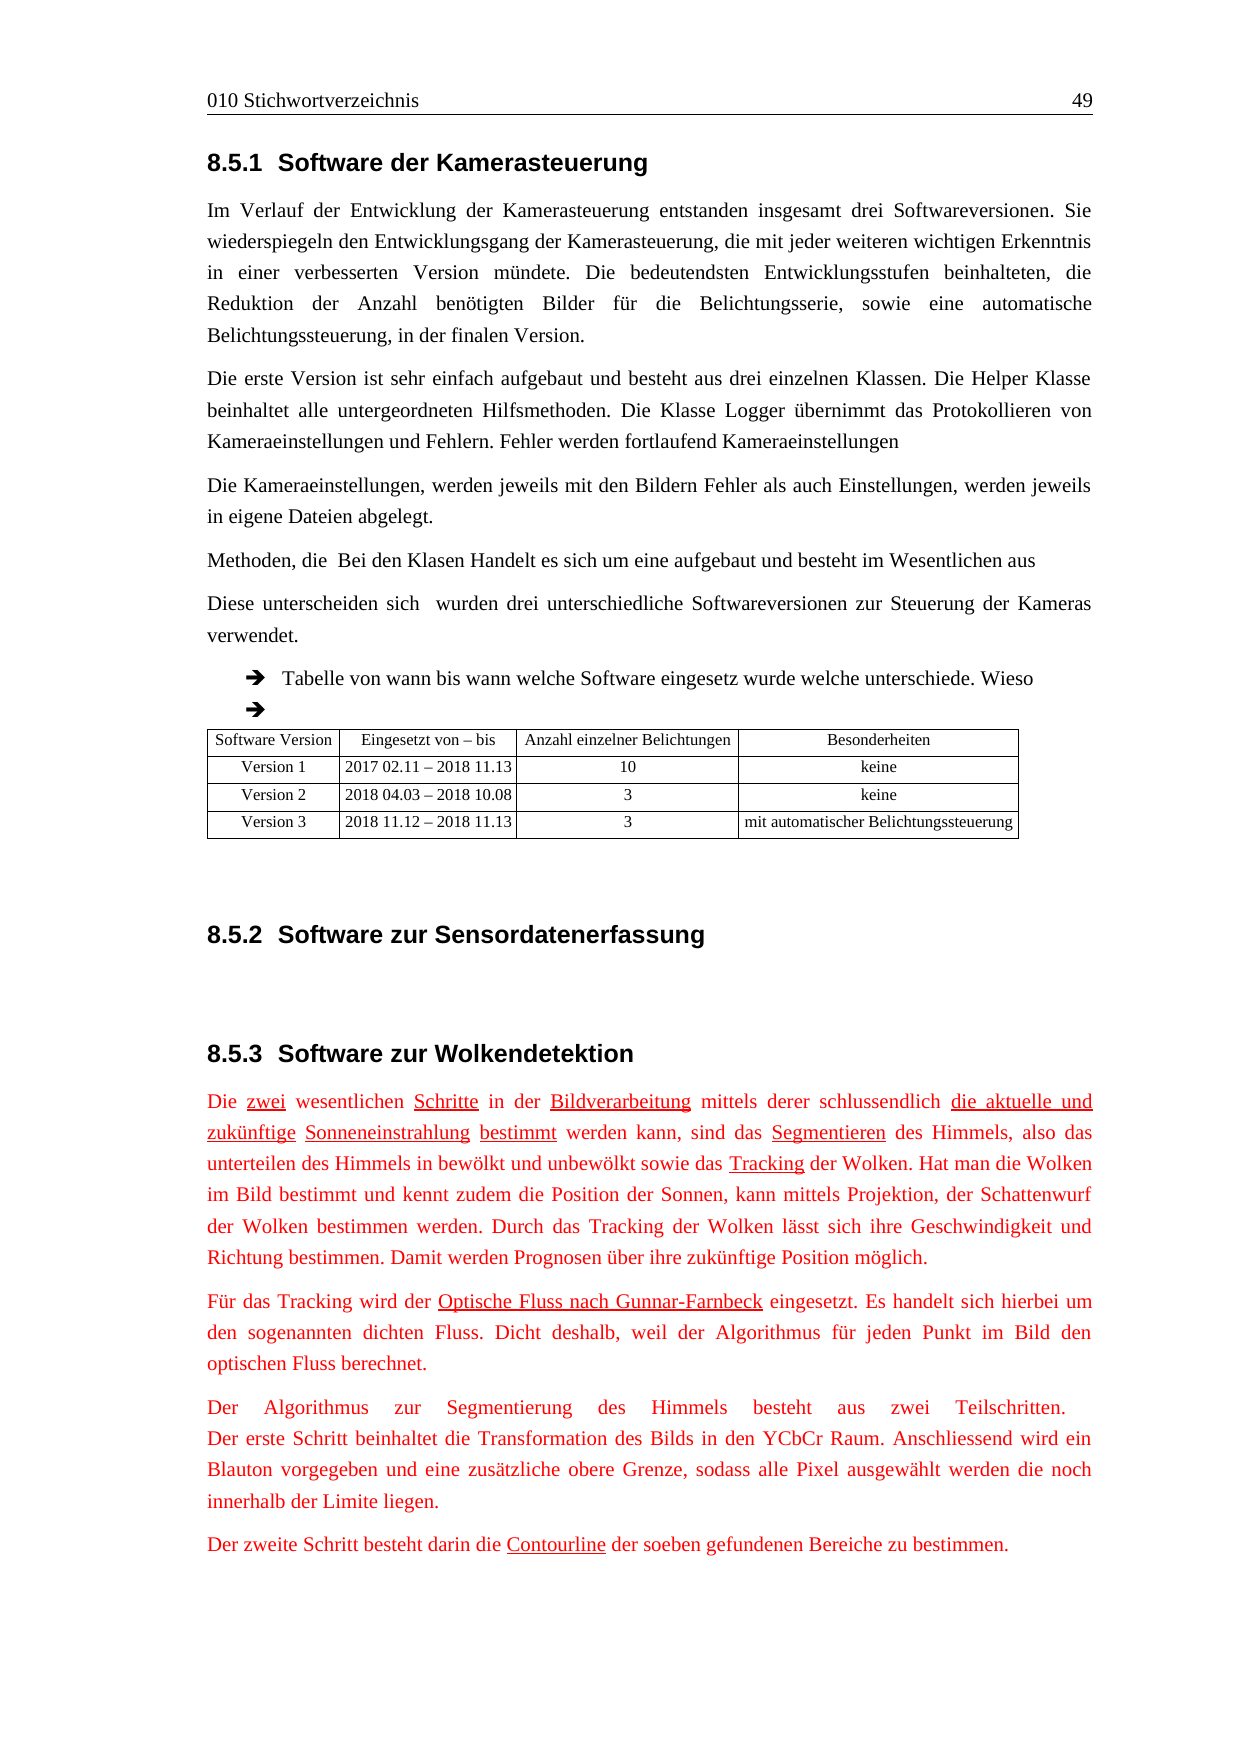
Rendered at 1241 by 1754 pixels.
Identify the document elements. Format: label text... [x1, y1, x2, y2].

table_cell 3 [517, 784, 738, 811]
table_cell Version 3 [208, 812, 339, 838]
subtitle Software zur Sensordatenerfassung [207, 920, 1093, 949]
text Diese unterscheiden sich wurden drei unterschiedliche Softwareversionen zur Steuerung der Kameras verwendet. [207, 591, 1093, 647]
subtitle Software zur Wolkendetektion [207, 1039, 1093, 1067]
table_cell 10 [517, 757, 738, 783]
table_header Eingesetzt von – bis [340, 730, 516, 756]
table_cell mit automatischer Belichtungssteuerung [739, 812, 1018, 838]
table_cell 2018 11.12 – 2018 11.13 [340, 812, 516, 838]
subtitle Software der Kamerasteuerung [207, 148, 1093, 176]
table_cell keine [739, 784, 1018, 811]
table_header Besonderheiten [739, 730, 1018, 756]
text Der Algorithmus zur Segmentierung des Himmels besteht aus zwei Teilschritten. Der erste Schritt beinhaltet die Transformation des Bilds in den YCbCr Raum. Anschliessend wird ein Blauton vorgegeben und eine zusätzliche obere Grenze, sodass alle Pixel ausgewählt werden die noch innerhalb der Limite liegen. [207, 1395, 1093, 1513]
table_cell Version 1 [208, 757, 339, 783]
text Die zwei wesentlichen Schritte in der Bildverarbeitung mittels derer schlussendlich die aktuelle und zukünftige Sonneneinstrahlung bestimmt werden kann, sind das Segmentieren des Himmels, also das unterteilen des Himmels in bewölkt und unbewölkt sowie das Tracking der Wolken. Hat man die Wolken im Bild bestimmt und kennt zudem die Position der Sonnen, kann mittels Projektion, der Schattenwurf der Wolken bestimmen werden. Durch das Tracking der Wolken lässt sich ihre Geschwindigkeit und Richtung bestimmen. Damit werden Prognosen über ihre zukünftige Position möglich. [207, 1088, 1093, 1269]
text Im Verlauf der Entwicklung der Kamerasteuerung entstanden insgesamt drei Softwareversionen. Sie wiederspiegeln den Entwicklungsgang der Kamerasteuerung, die mit jeder weiteren wichtigen Erkenntnis in einer verbesserten Version mündete. Die bedeutendsten Entwicklungsstufen beinhalteten, die Reduktion der Anzahl benötigten Bilder für die Belichtungsserie, sowie eine automatische Belichtungssteuerung, in der finalen Version. [207, 197, 1093, 347]
table_cell 3 [517, 812, 738, 838]
table_cell 2017 02.11 – 2018 11.13 [340, 757, 516, 783]
list Tabelle von wann bis wann welche Software eingesetz wurde welche unterschiede. Wieso [244, 666, 1093, 690]
text Methoden, die Bei den Klasen Handelt es sich um eine aufgebaut und besteht im Wesentlichen aus [207, 547, 1093, 572]
text Der zweite Schritt besteht darin die Contourline der soeben gefundenen Bereiche zu bestimmen. [207, 1532, 1093, 1556]
table_cell keine [739, 757, 1018, 783]
text Die erste Version ist sehr einfach aufgebaut und besteht aus drei einzelnen Klassen. Die Helper Klasse beinhaltet alle untergeordneten Hilfsmethoden. Die Klasse Logger übernimmt das Protokollieren von Kameraeinstellungen und Fehlern. Fehler werden fortlaufend Kameraeinstellungen [207, 366, 1093, 453]
table_cell 2018 04.03 – 2018 10.08 [340, 784, 516, 811]
table_header Anzahl einzelner Belichtungen [517, 730, 738, 756]
text Die Kameraeinstellungen, werden jeweils mit den Bildern Fehler als auch Einstellungen, werden jeweils in eigene Dateien abgelegt. [207, 472, 1093, 528]
table_cell Version 2 [208, 784, 339, 811]
table_header Software Version [208, 730, 339, 756]
text Für das Tracking wird der Optische Fluss nach Gunnar-Farnbeck eingesetzt. Es handelt sich hierbei um den sogenannten dichten Fluss. Dicht deshalb, weil der Algorithmus für jeden Punkt im Bild den optischen Fluss berechnet. [207, 1288, 1093, 1375]
